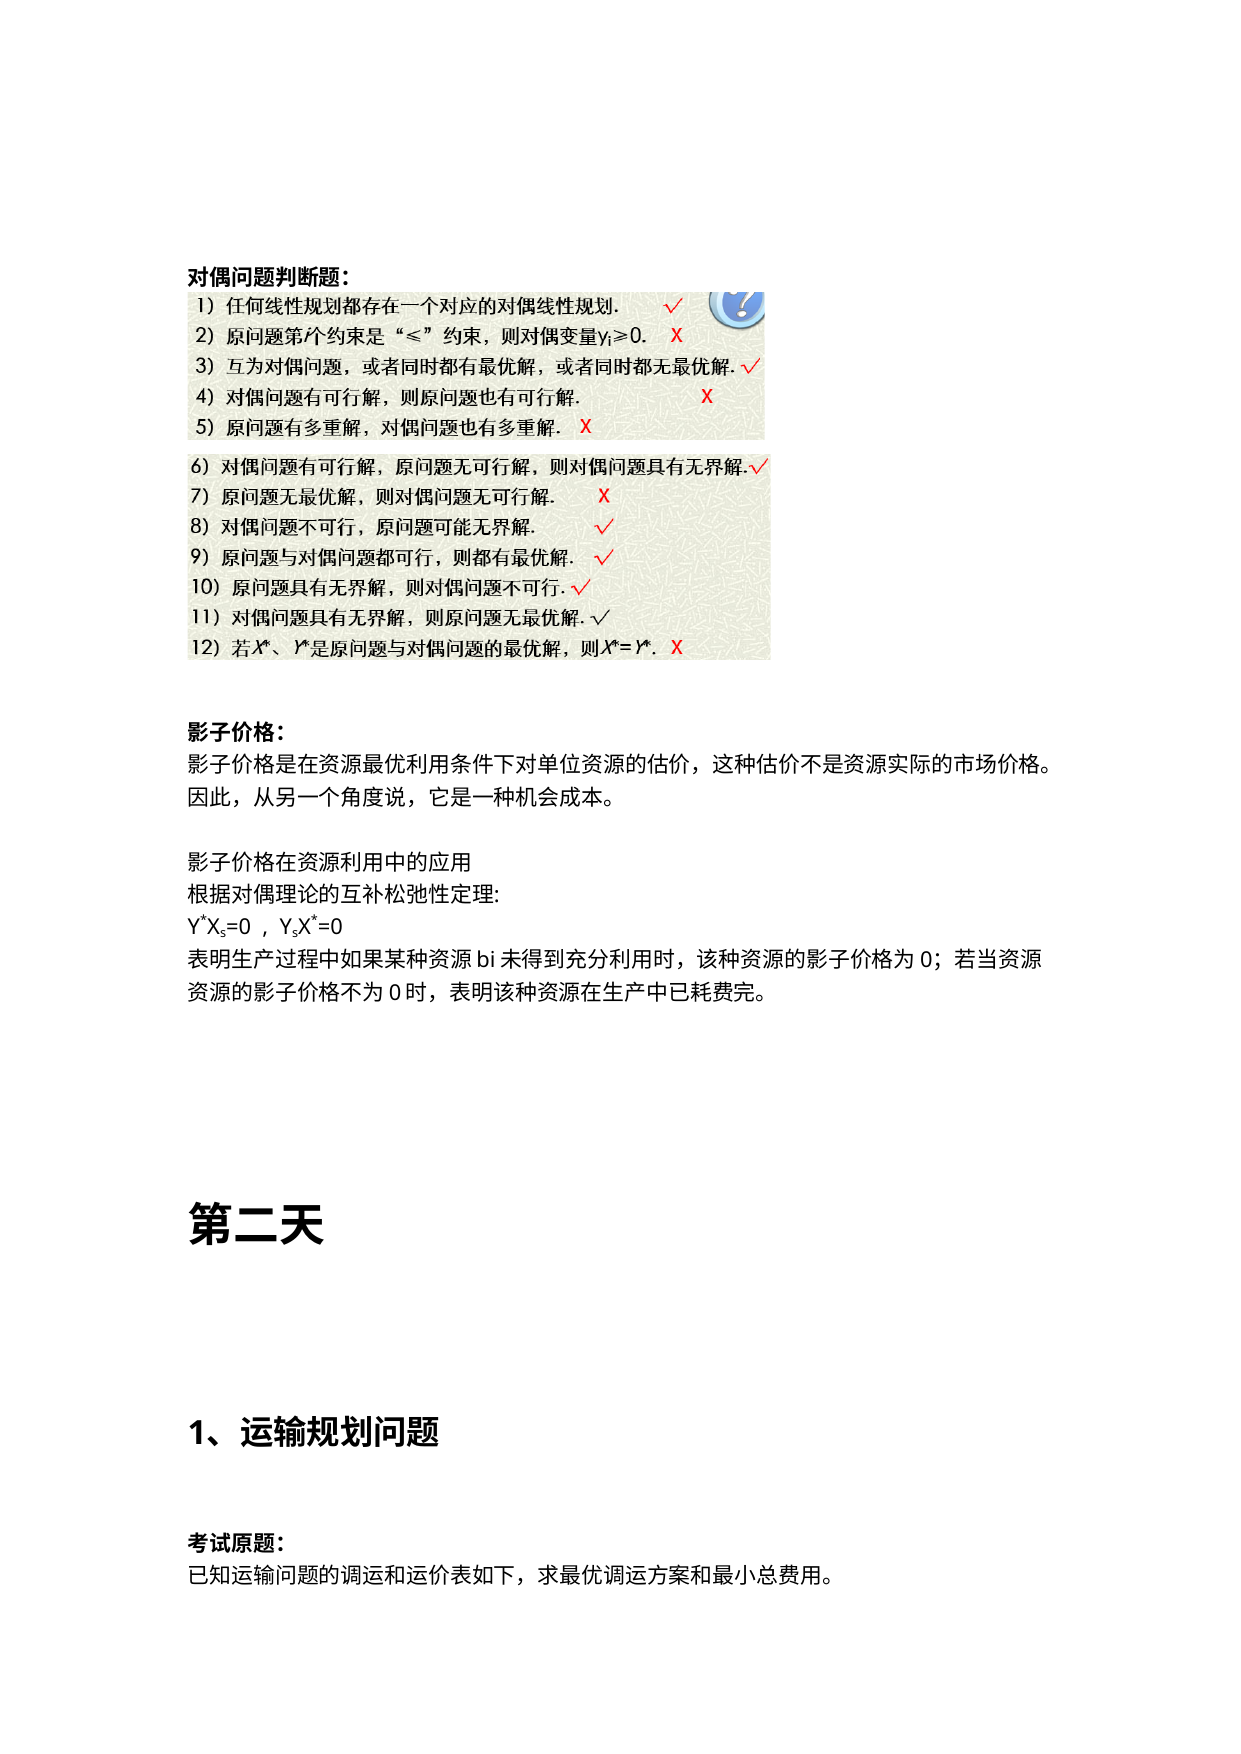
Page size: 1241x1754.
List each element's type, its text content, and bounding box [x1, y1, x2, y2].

text 影子价格在资源利用中的应用 [187, 844, 1053, 877]
text 根据对偶理论的互补松弛性定理: [187, 877, 1053, 909]
text 影子价格： [187, 714, 1053, 747]
text 影子价格是在资源最优利用条件下对单位资源的估价，这种估价不是资源实际的市场价格。因此，从另一个角度说，它是一种机会成本。 [187, 747, 1053, 812]
subtitle 第二天 [187, 1172, 1053, 1270]
picture [187, 292, 765, 440]
text 已知运输问题的调运和运价表如下，求最优调运方案和最小总费用。 [187, 1558, 1053, 1590]
text 对偶问题判断题： [187, 259, 1053, 292]
text 考试原题： [187, 1525, 1053, 1558]
text Y*Xs=0 , YsX*=0 [187, 909, 1053, 942]
subtitle 1、运输规划问题 [187, 1398, 1053, 1463]
text 表明生产过程中如果某种资源bi未得到充分利用时，该种资源的影子价格为0；若当资源资源的影子价格不为0时，表明该种资源在生产中已耗费完。 [187, 942, 1053, 1007]
picture [187, 454, 771, 660]
